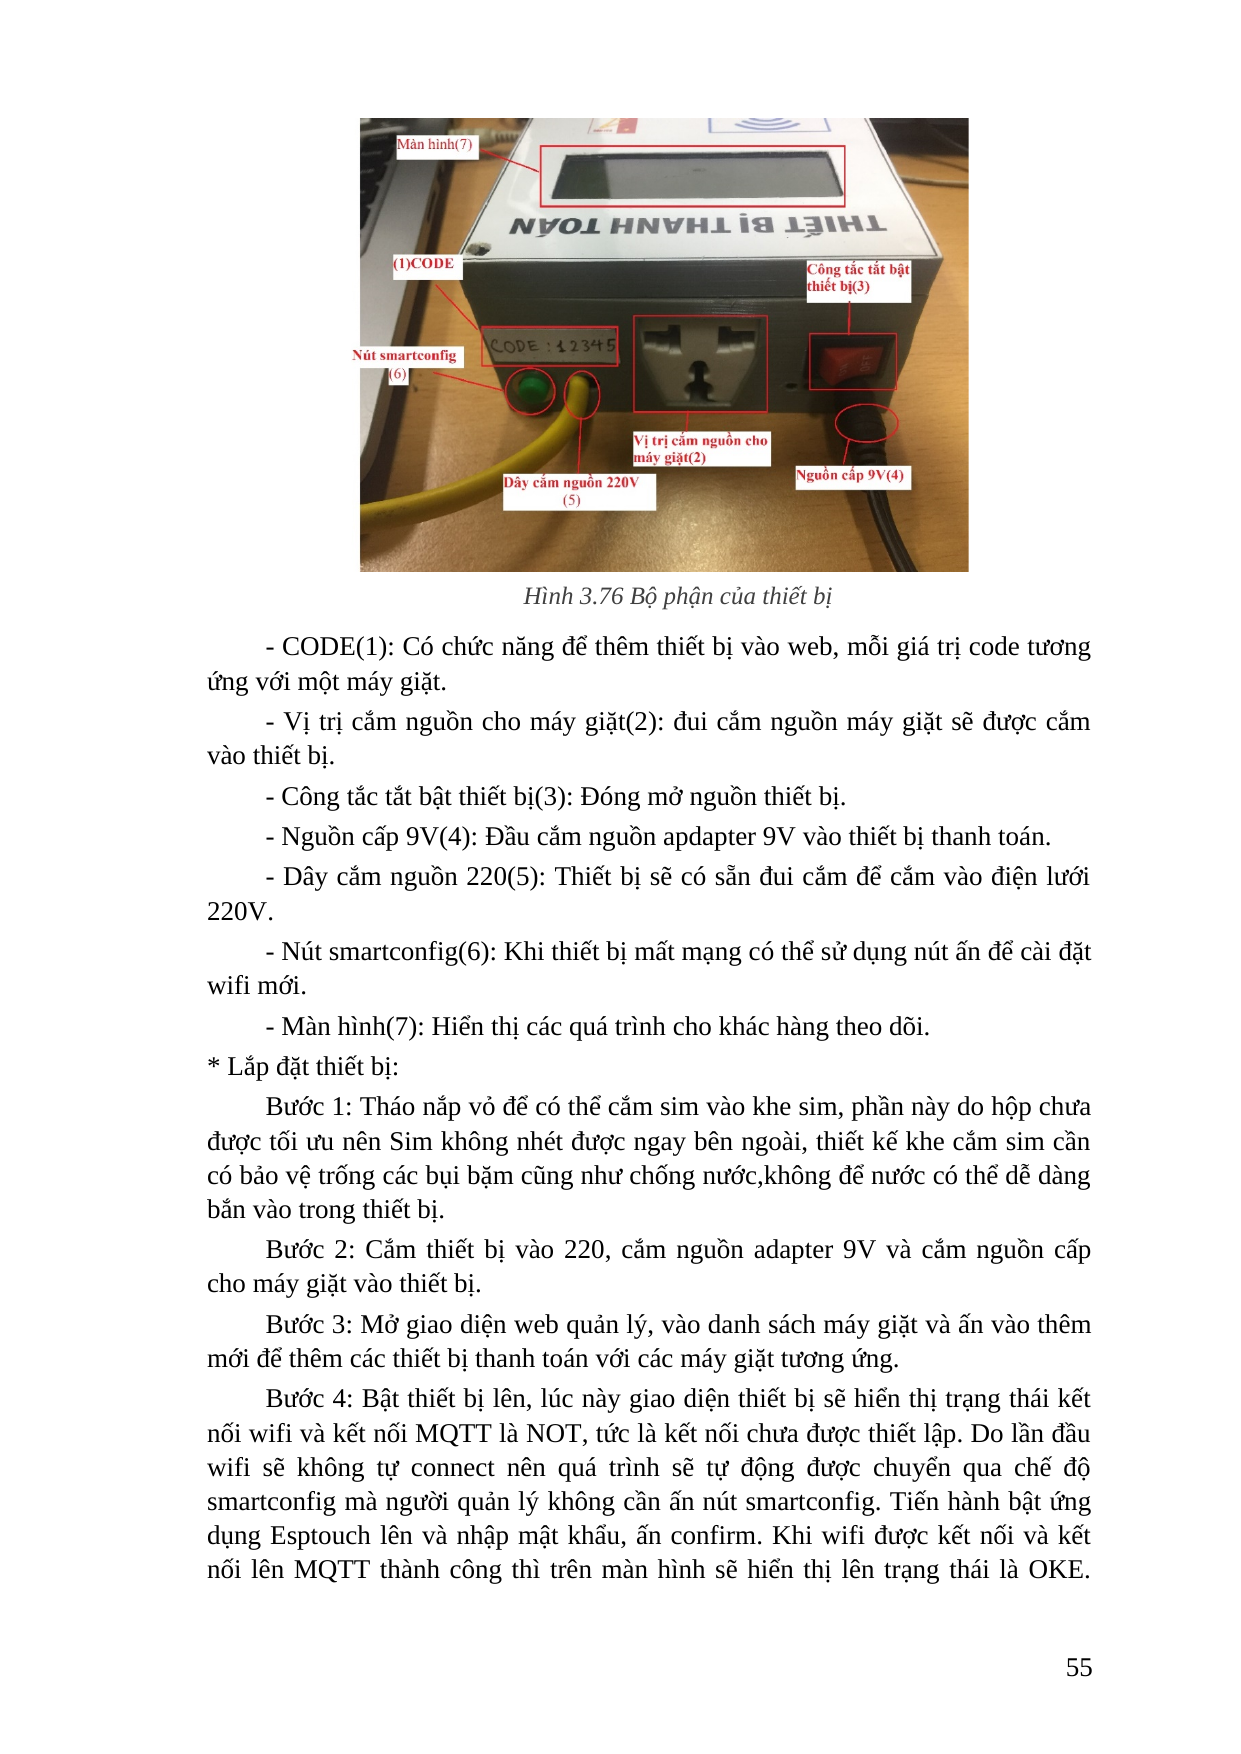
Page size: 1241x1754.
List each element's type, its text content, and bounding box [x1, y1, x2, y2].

text - CODE(1): Có chức năng để thêm thiết bị vào web, mỗi giá trị code tương ứng với một máy giặt. [207, 630, 1092, 696]
text Bước 3: Mở giao diện web quản lý, vào danh sách máy giặt và ấn vào thêm mới để thêm các thiết bị thanh toán với các máy giặt tương ứng. [207, 1308, 1092, 1373]
text - Vị trị cắm nguồn cho máy giặt(2): đui cắm nguồn máy giặt sẽ được cắm vào thiết bị. [207, 705, 1092, 770]
picture [330, 118, 969, 572]
text Bước 1: Tháo nắp vỏ để có thể cắm sim vào khe sim, phần này do hộp chưa được tối ưu nên Sim không nhét được ngay bên ngoài, thiết kế khe cắm sim cần có bảo vệ trống các bụi bặm cũng như chống nước,không để nước có thể dễ dàng bắn vào trong thiết bị. [207, 1090, 1092, 1224]
text * Lắp đặt thiết bị: [207, 1050, 1092, 1081]
text - Nguồn cấp 9V(4): Đầu cắm nguồn apdapter 9V vào thiết bị thanh toán. [207, 820, 1092, 851]
text - Dây cắm nguồn 220(5): Thiết bị sẽ có sẵn đui cắm để cắm vào điện lưới 220V. [207, 860, 1092, 926]
text Bước 2: Cắm thiết bị vào 220, cắm nguồn adapter 9V và cắm nguồn cấp cho máy giặt vào thiết bị. [207, 1233, 1092, 1299]
text - Màn hình(7): Hiển thị các quá trình cho khác hàng theo dõi. [207, 1009, 1092, 1041]
text - Công tắc tắt bật thiết bị(3): Đóng mở nguồn thiết bị. [207, 779, 1092, 811]
text - Nút smartconfig(6): Khi thiết bị mất mạng có thể sử dụng nút ấn để cài đặt wifi mới. [207, 935, 1092, 1000]
